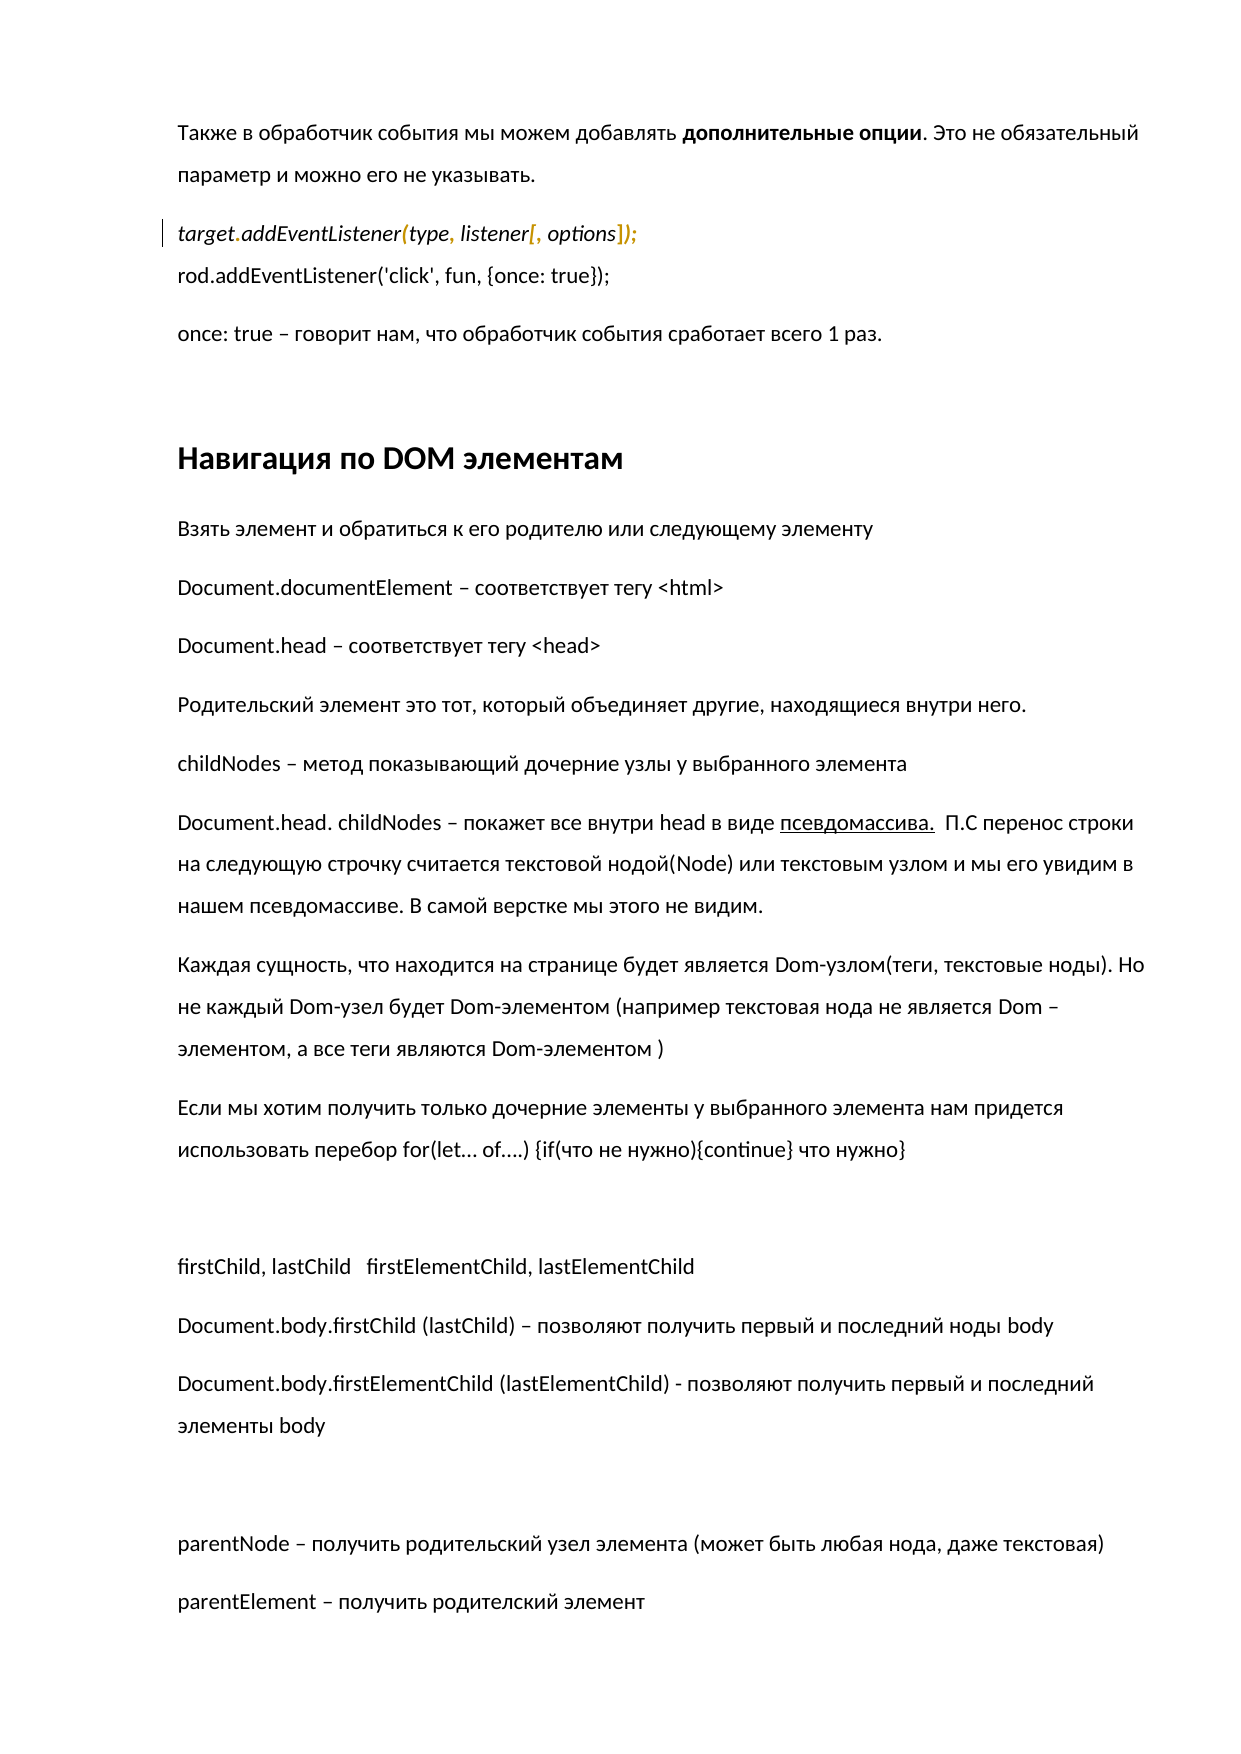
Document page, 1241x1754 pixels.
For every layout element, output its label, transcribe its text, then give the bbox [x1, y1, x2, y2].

text Также в обработчик события мы можем добавлять дополнительные опции. Это не обязательный параметр и можно его не указывать. [177, 118, 1152, 188]
text Если мы хотим получить только дочерние элементы у выбранного элемента нам придется использовать перебор for(let… of….) {if(что не нужно){continue} что нужно} [177, 1093, 1152, 1163]
text Document.documentElement – соответствует тегу <html> [177, 573, 1152, 601]
text once: true – говорит нам, что обработчик события сработает всего 1 раз. [177, 319, 1152, 347]
text Document.body.firstElementChild (lastElementChild) - позволяют получить первый и последний элементы body [177, 1369, 1152, 1439]
text Каждая сущность, что находится на странице будет является Dom-узлом(теги, текстовые ноды). Но не каждый Dom-узел будет Dom-элементом (например текстовая нода не является Dom – элементом, а все теги являются Dom-элементом ) [177, 950, 1152, 1062]
text parentNode – получить родительский узел элемента (может быть любая нода, даже текстовая) [177, 1529, 1152, 1557]
text firstChild, lastChild firstElementChild, lastElementChild [177, 1252, 1152, 1280]
text Родительский элемент это тот, который объединяет другие, находящиеся внутри него. [177, 690, 1152, 718]
text Взять элемент и обратиться к его родителю или следующему элементу [177, 514, 1152, 542]
text target.addEventListener(type, listener[, options]); [177, 219, 1152, 247]
text rod.addEventListener('click', fun, {once: true}); [177, 261, 1152, 289]
text Навигация по DOM элементам [177, 437, 1152, 477]
text Document.body.firstChild (lastChild) – позволяют получить первый и последний ноды body [177, 1311, 1152, 1339]
text childNodes – метод показывающий дочерние узлы у выбранного элемента [177, 749, 1152, 777]
text Document.head – соответствует тегу <head> [177, 632, 1152, 660]
text parentElement – получить родителский элемент [177, 1587, 1152, 1615]
text Document.head. childNodes – покажет все внутри head в виде псевдомассива. П.С перенос строки на следующую строчку считается текстовой нодой(Node) или текстовым узлом и мы его увидим в нашем псевдомассиве. В самой верстке мы этого не видим. [177, 808, 1152, 919]
